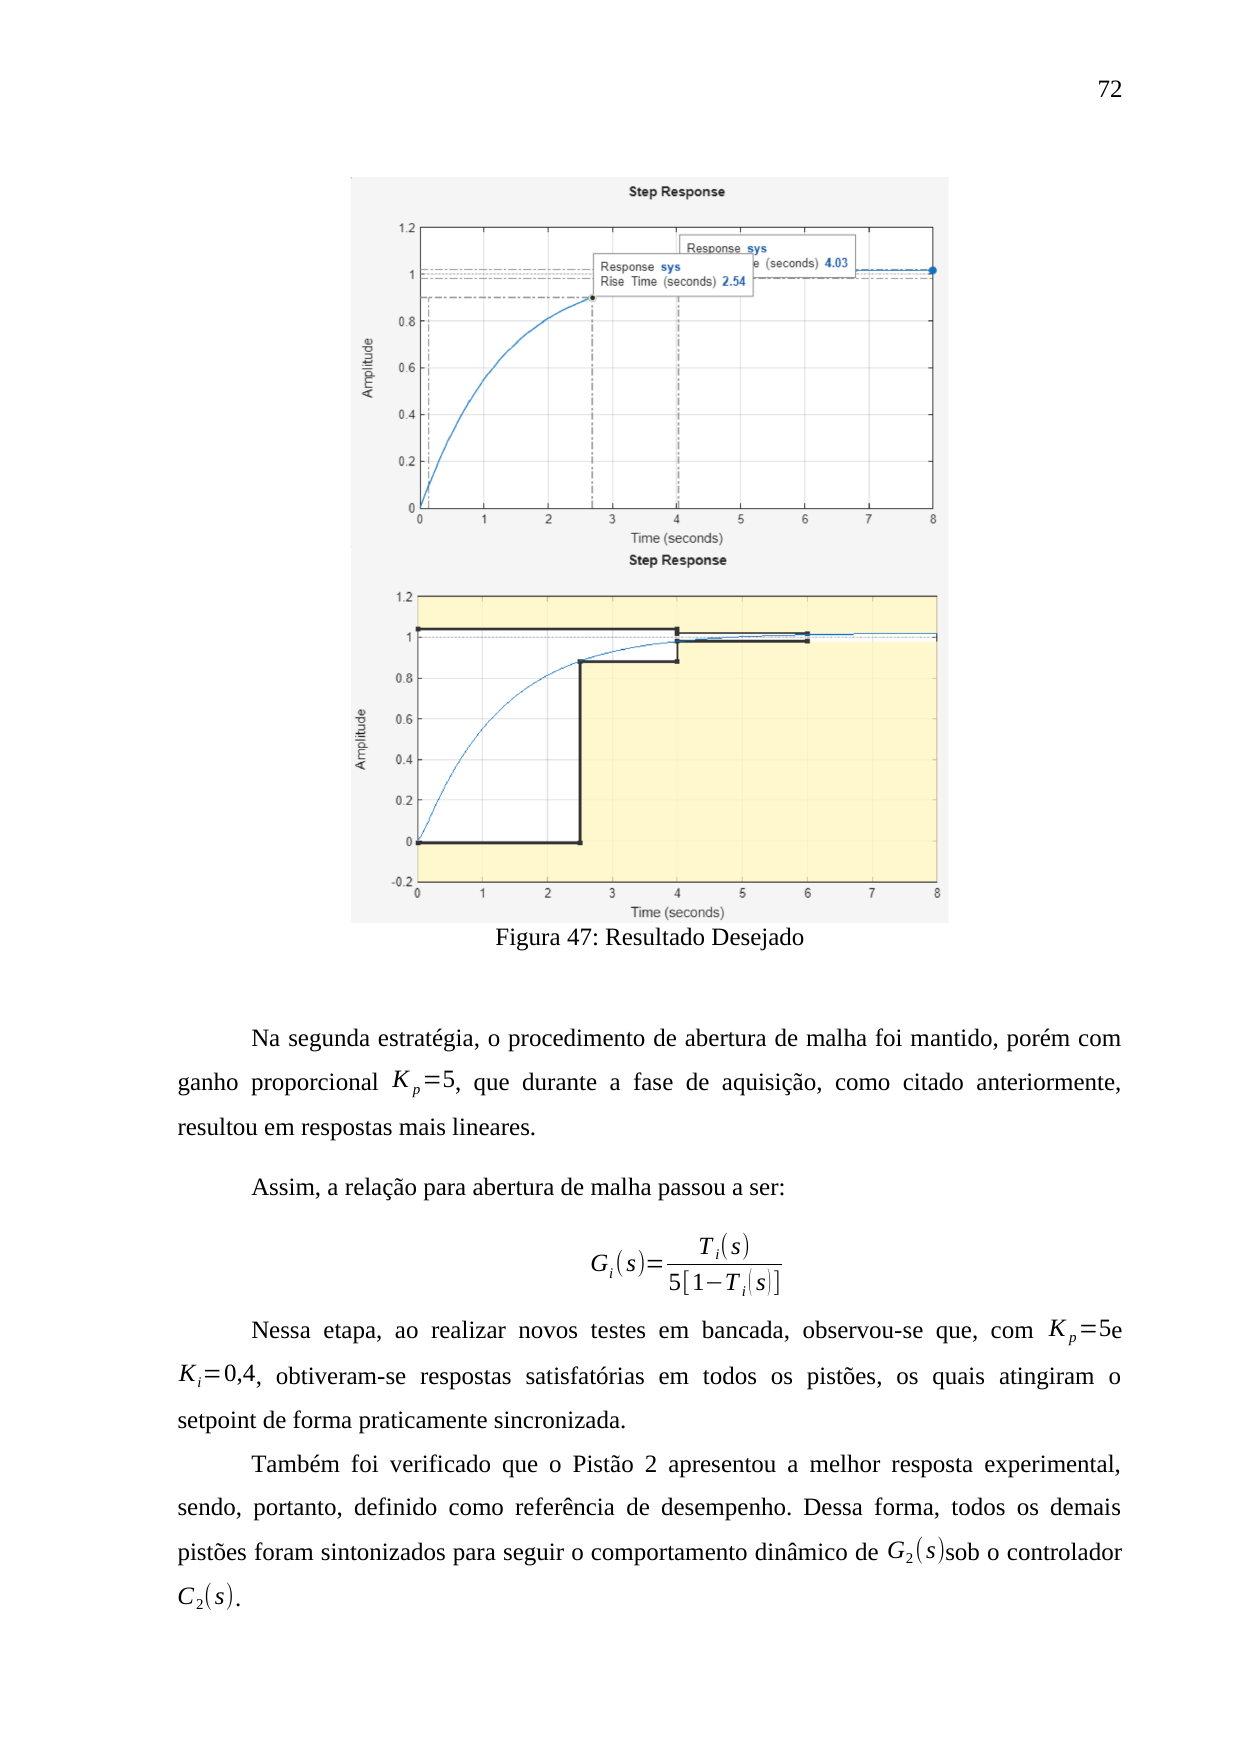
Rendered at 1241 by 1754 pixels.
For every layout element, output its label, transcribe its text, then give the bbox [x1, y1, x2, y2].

text Também foi verificado que o Pistão 2 apresentou a melhor resposta experimental, sendo, portanto, definido como referência de desempenho. Dessa forma, todos os demais pistões foram sintonizados para seguir o comportamento dinâmico de sob o controlador . [177, 1449, 1122, 1613]
picture [350, 177, 949, 923]
text Nessa etapa, ao realizar novos testes em bancada, observou-se que, com e , obtiveram-se respostas satisfatórias em todos os pistões, os quais atingiram o setpoint de forma praticamente sincronizada. [177, 1314, 1122, 1434]
text Assim, a relação para abertura de malha passou a ser: [177, 1172, 1122, 1200]
text Na segunda estratégia, o procedimento de abertura de malha foi mantido, porém com ganho proporcional , que durante a fase de aquisição, como citado anteriormente, resultou em respostas mais lineares. [177, 1023, 1122, 1141]
